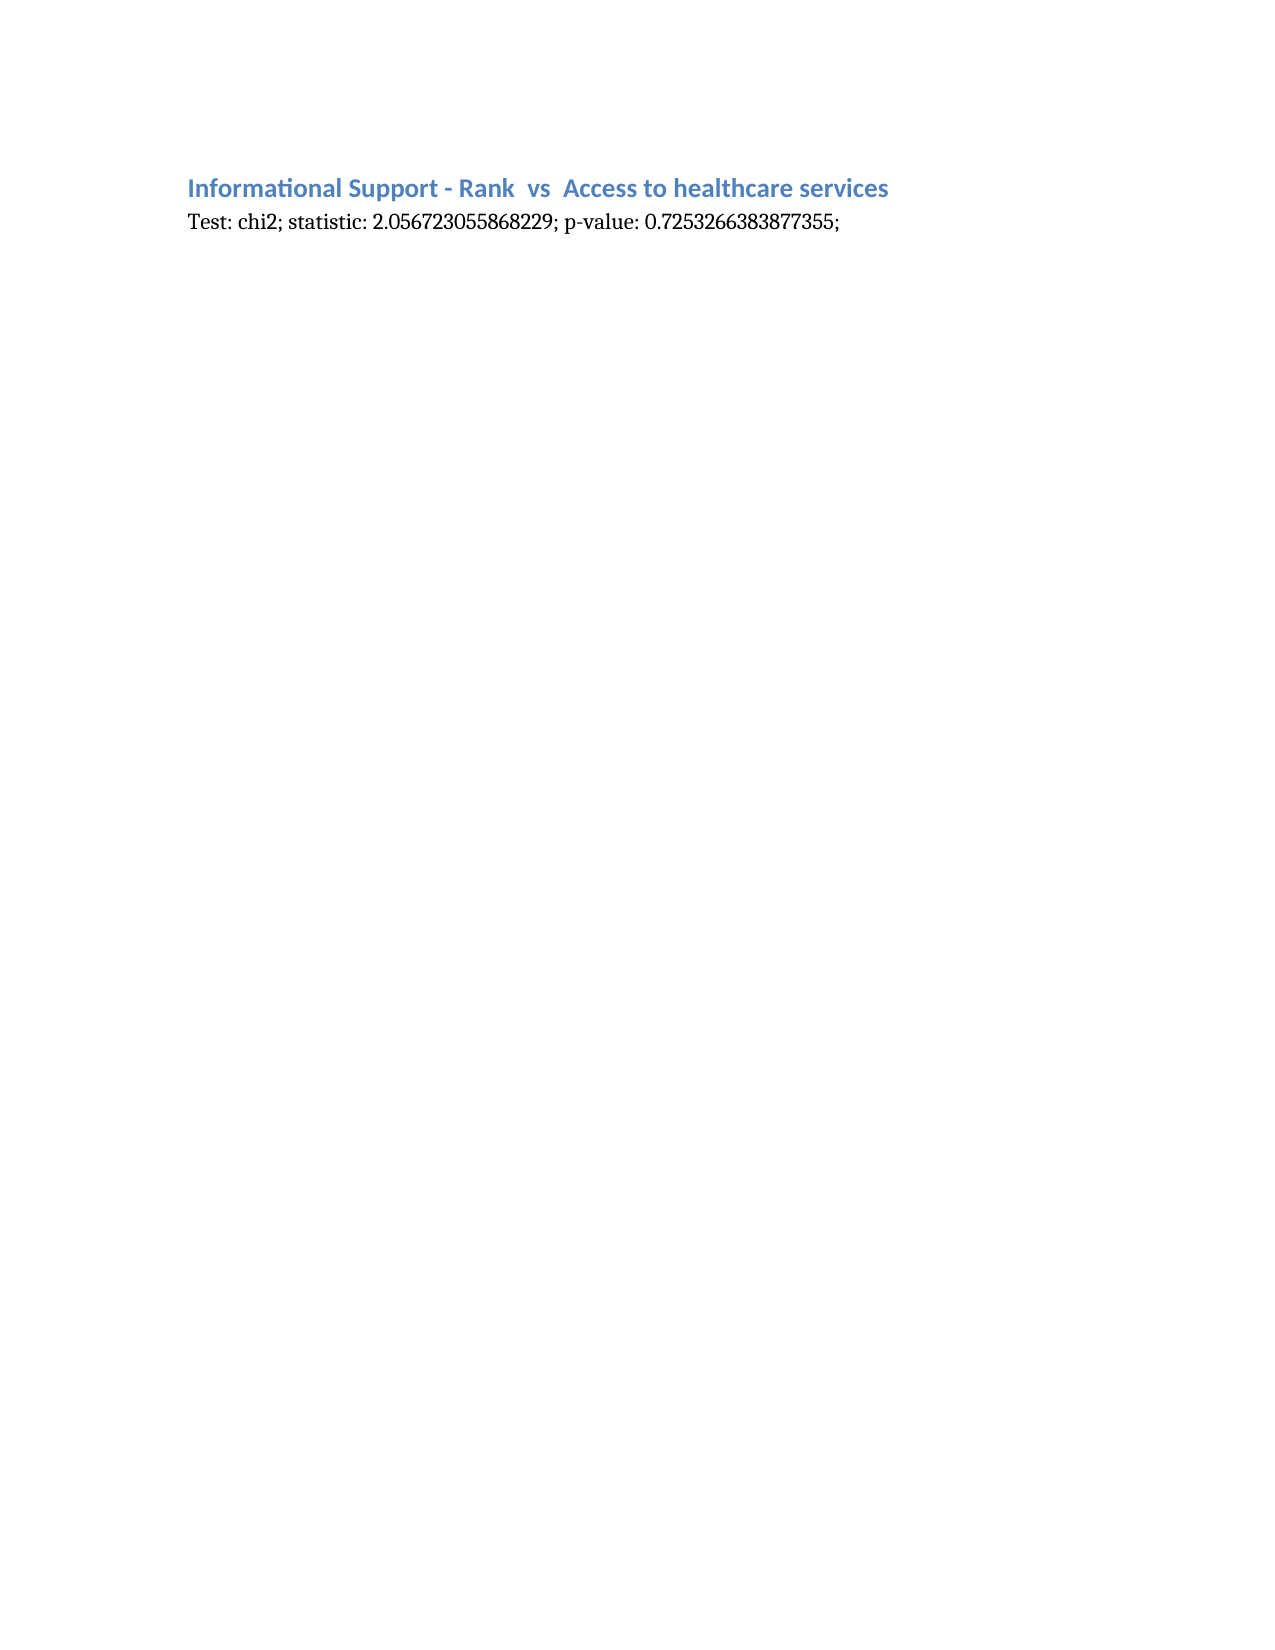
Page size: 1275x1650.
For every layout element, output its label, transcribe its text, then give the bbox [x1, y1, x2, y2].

subtitle Informational Support - Rank vs Access to healthcare services [187, 171, 1087, 204]
text Test: chi2; statistic: 2.056723055868229; p-value: 0.7253266383877355; [187, 209, 1087, 235]
